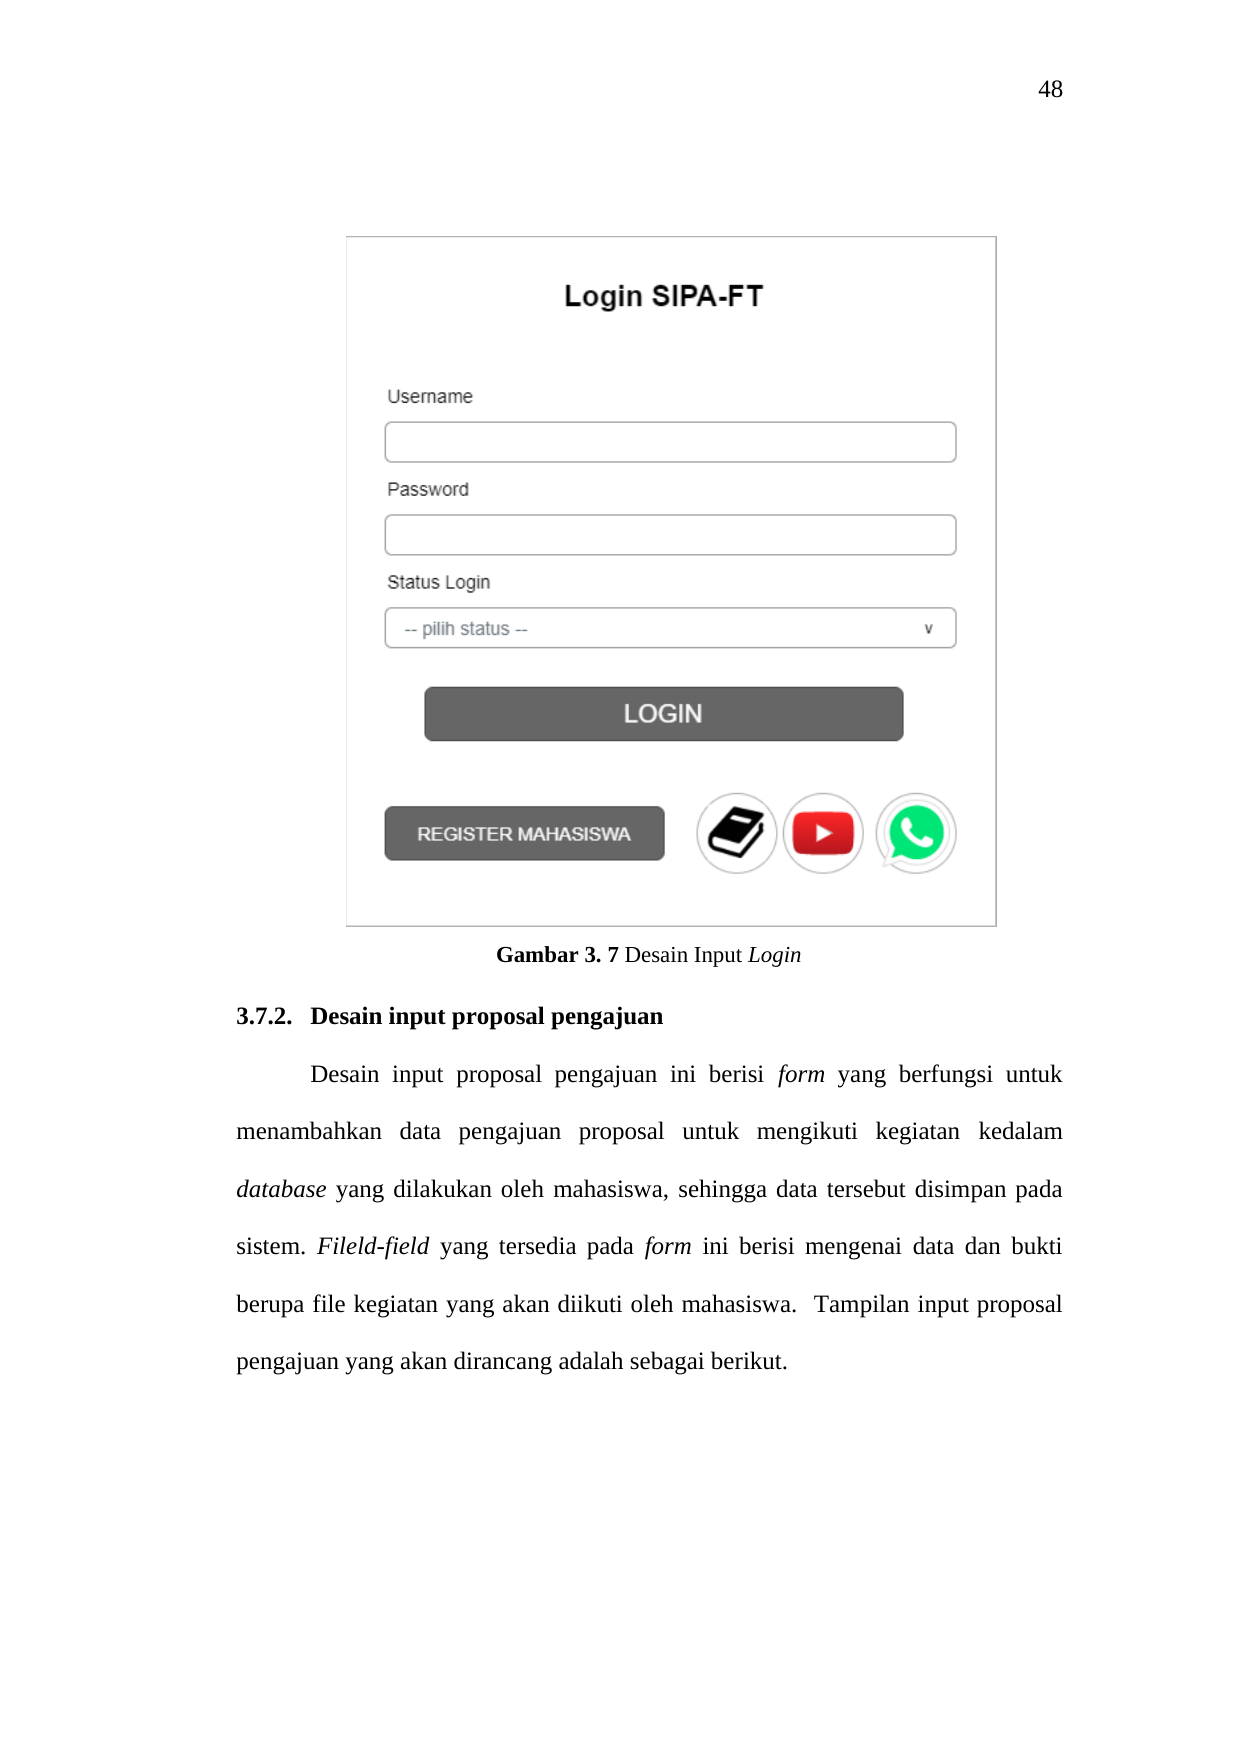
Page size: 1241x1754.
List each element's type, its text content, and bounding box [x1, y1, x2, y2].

text Gambar 3. 7 Desain Input Login [236, 941, 1063, 967]
picture [346, 236, 998, 927]
text Desain input proposal pengajuan ini berisi form yang berfungsi untuk menambahkan data pengajuan proposal untuk mengikuti kegiatan kedalam database yang dilakukan oleh mahasiswa, sehingga data tersebut disimpan pada sistem. Fileld-field yang tersedia pada form ini berisi mengenai data dan bukti berupa file kegiatan yang akan diikuti oleh mahasiswa. Tampilan input proposal pengajuan yang akan dirancang adalah sebagai berikut. [236, 1059, 1063, 1375]
subtitle Desain input proposal pengajuan [236, 1001, 1063, 1030]
